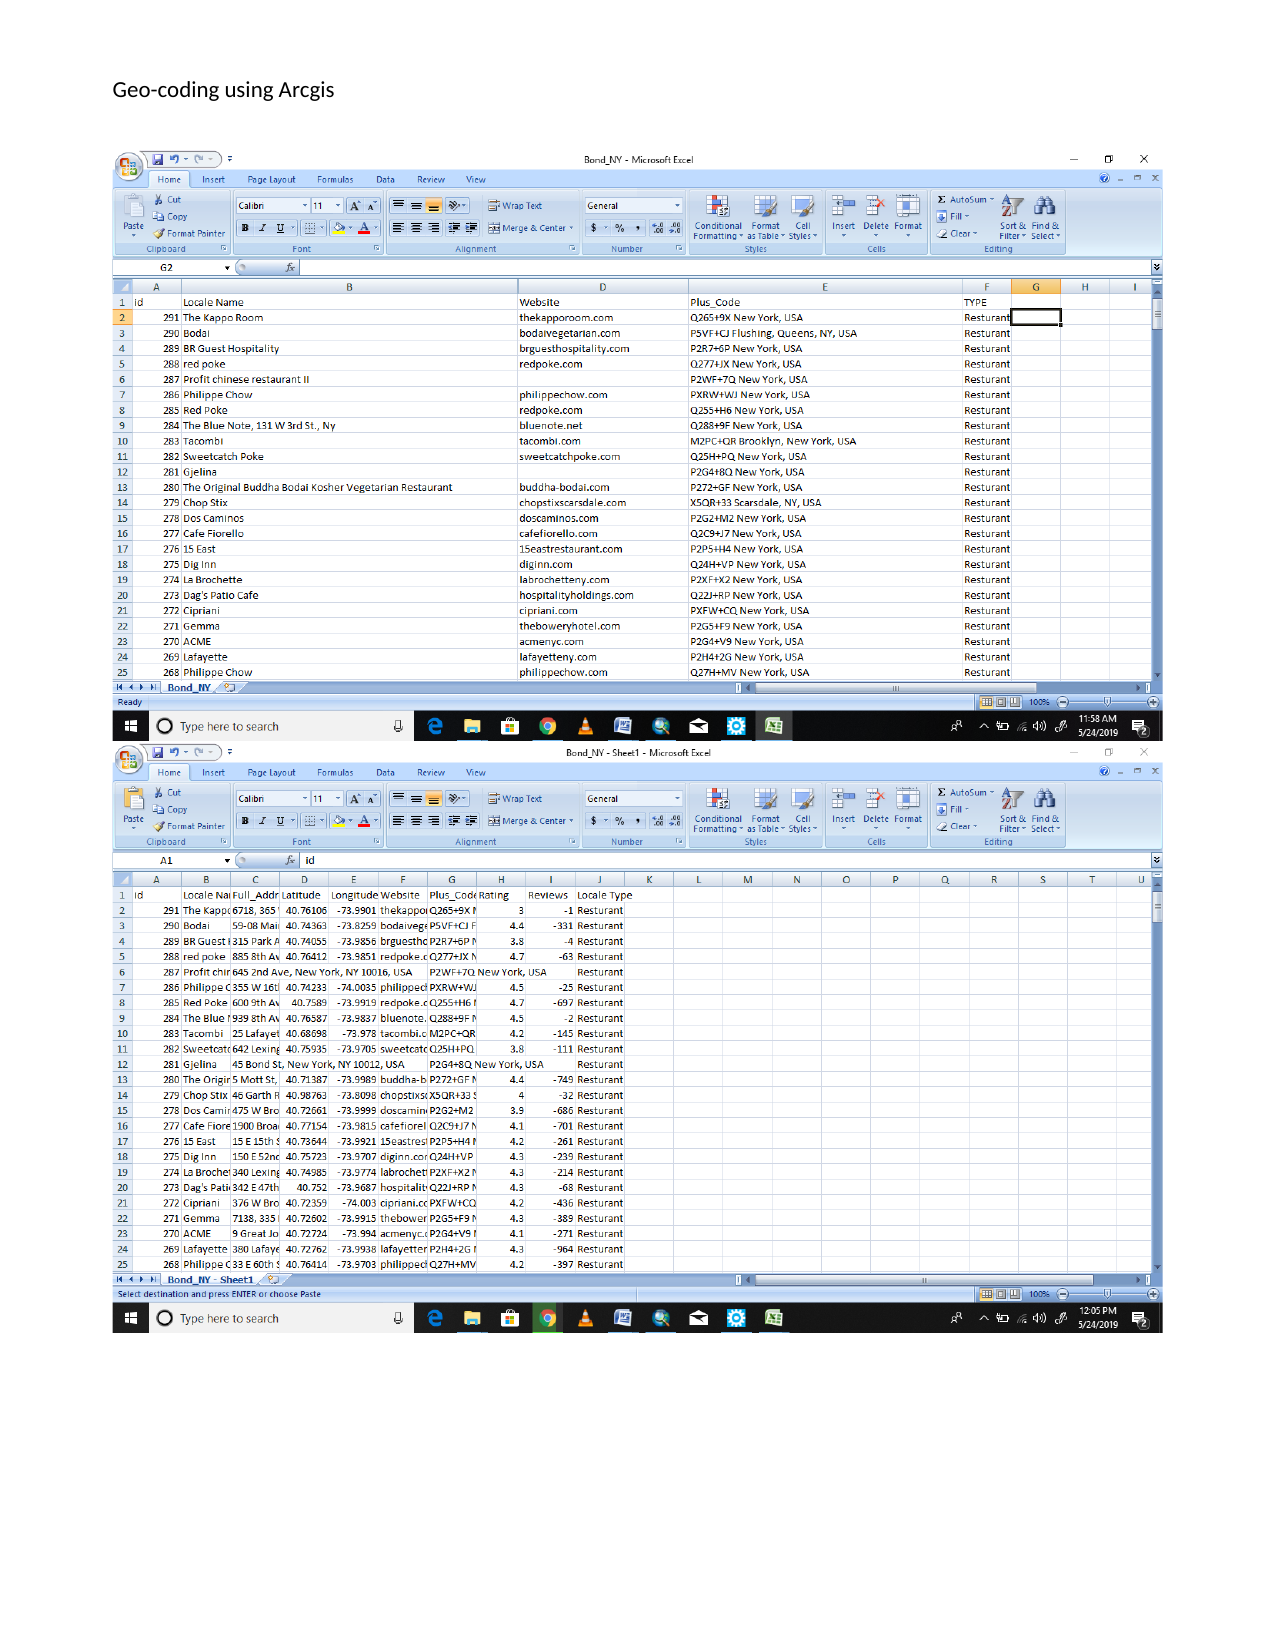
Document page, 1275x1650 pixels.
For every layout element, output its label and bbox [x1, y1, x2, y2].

picture [112, 742, 1163, 1333]
picture [112, 150, 1163, 741]
